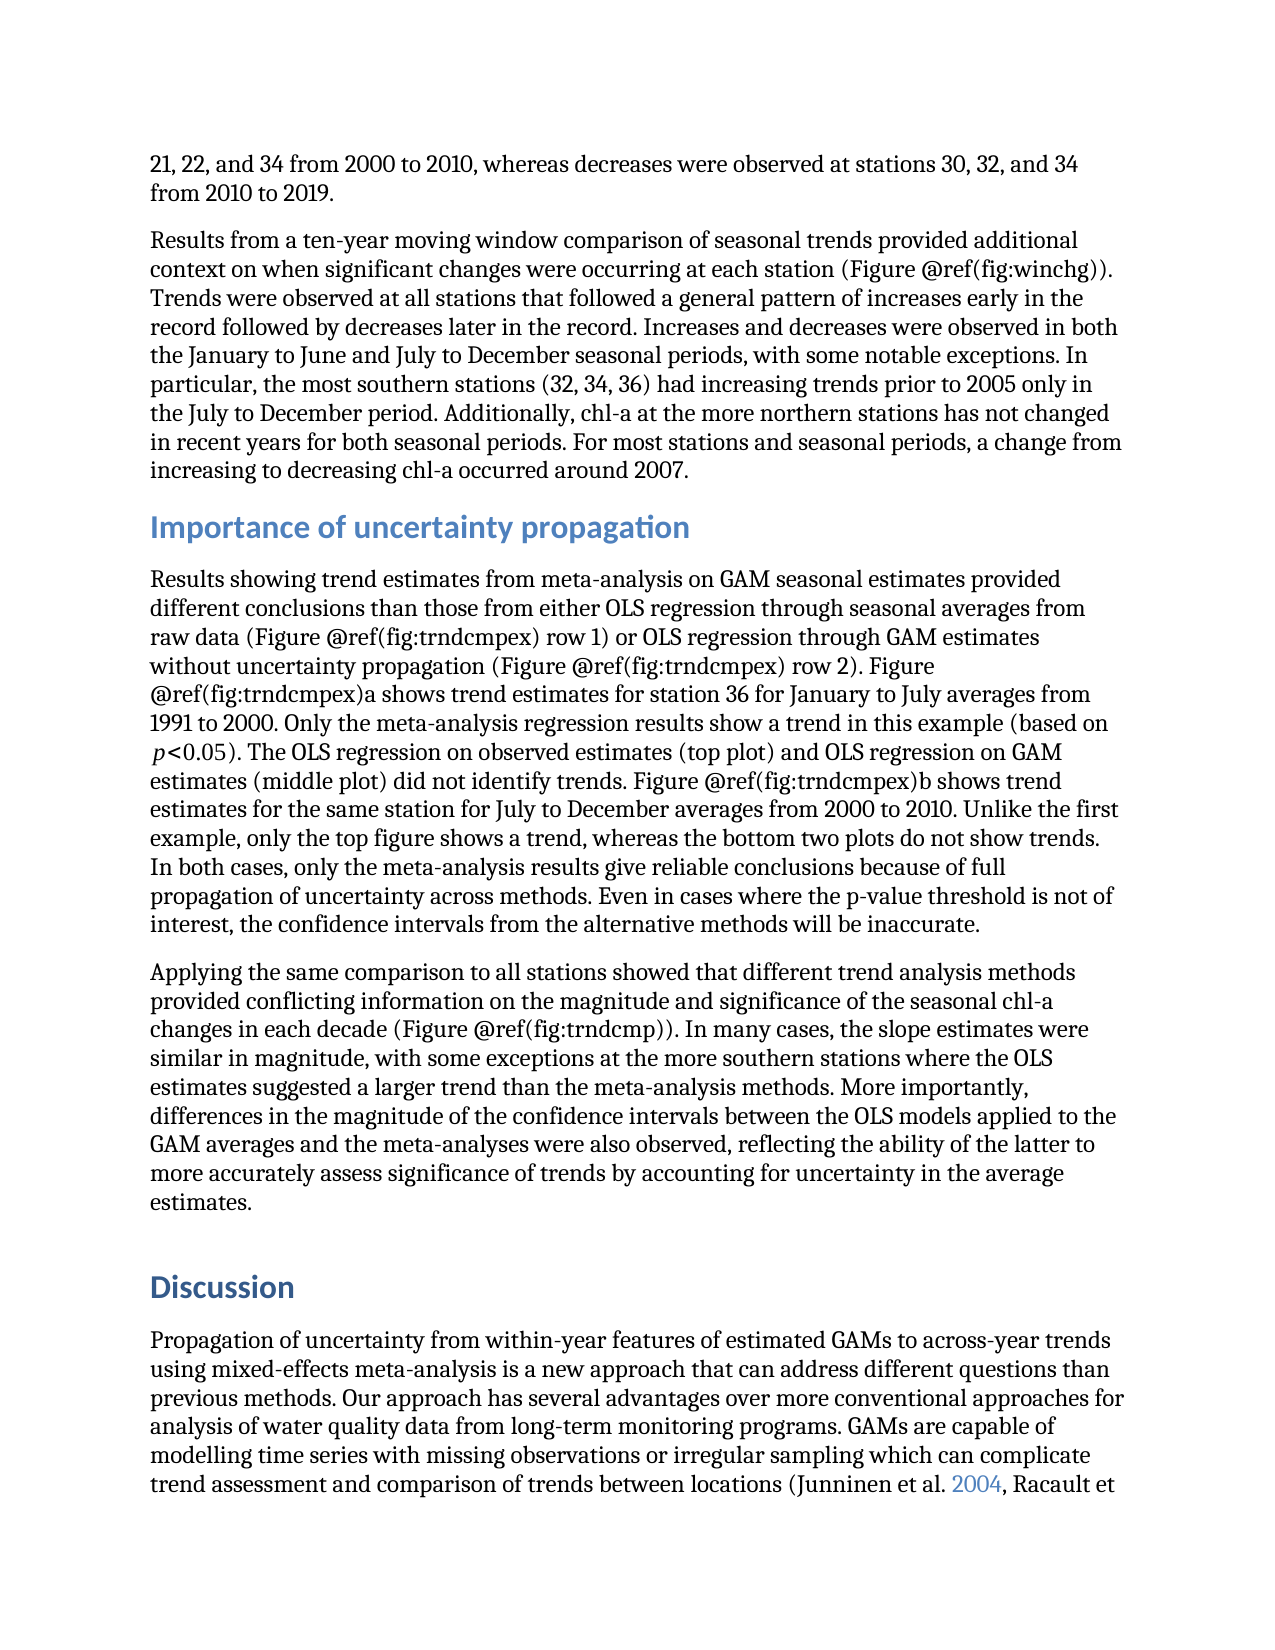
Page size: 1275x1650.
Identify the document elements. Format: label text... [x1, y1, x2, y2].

text Results from a ten-year moving window comparison of seasonal trends provided additional context on when significant changes were occurring at each station (Figure @ref(fig:winchg)). Trends were observed at all stations that followed a general pattern of increases early in the record followed by decreases later in the record. Increases and decreases were observed in both the January to June and July to December seasonal periods, with some notable exceptions. In particular, the most southern stations (32, 34, 36) had increasing trends prior to 2005 only in the July to December period. Additionally, chl-a at the more northern stations has not changed in recent years for both seasonal periods. For most stations and seasonal periods, a change from increasing to decreasing chl-a occurred around 2007. [150, 226, 1125, 485]
text Applying the same comparison to all stations showed that different trend analysis methods provided conflicting information on the magnitude and significance of the seasonal chl-a changes in each decade (Figure @ref(fig:trndcmp)). In many cases, the slope estimates were similar in magnitude, with some exceptions at the more southern stations where the OLS estimates suggested a larger trend than the meta-analysis methods. More importantly, differences in the magnitude of the confidence intervals between the OLS models applied to the GAM averages and the meta-analyses were also observed, reflecting the ability of the latter to more accurately assess significance of trends by accounting for uncertainty in the average estimates. [150, 958, 1125, 1217]
subtitle Discussion [150, 1267, 1125, 1307]
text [150, 1326, 1125, 1498]
subtitle Importance of uncertainty propagation [150, 506, 1125, 547]
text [150, 150, 1125, 207]
text Results showing trend estimates from meta-analysis on GAM seasonal estimates provided different conclusions than those from either OLS regression through seasonal averages from raw data (Figure @ref(fig:trndcmpex) row 1) or OLS regression through GAM estimates without uncertainty propagation (Figure @ref(fig:trndcmpex) row 2). Figure @ref(fig:trndcmpex)a shows trend estimates for station 36 for January to July averages from 1991 to 2000. Only the meta-analysis regression results show a trend in this example (based on ). The OLS regression on observed estimates (top plot) and OLS regression on GAM estimates (middle plot) did not identify trends. Figure @ref(fig:trndcmpex)b shows trend estimates for the same station for July to December averages from 2000 to 2010. Unlike the first example, only the top figure shows a trend, whereas the bottom two plots do not show trends. In both cases, only the meta-analysis results give reliable conclusions because of full propagation of uncertainty across methods. Even in cases where the p-value threshold is not of interest, the confidence intervals from the alternative methods will be inaccurate. [150, 565, 1125, 939]
